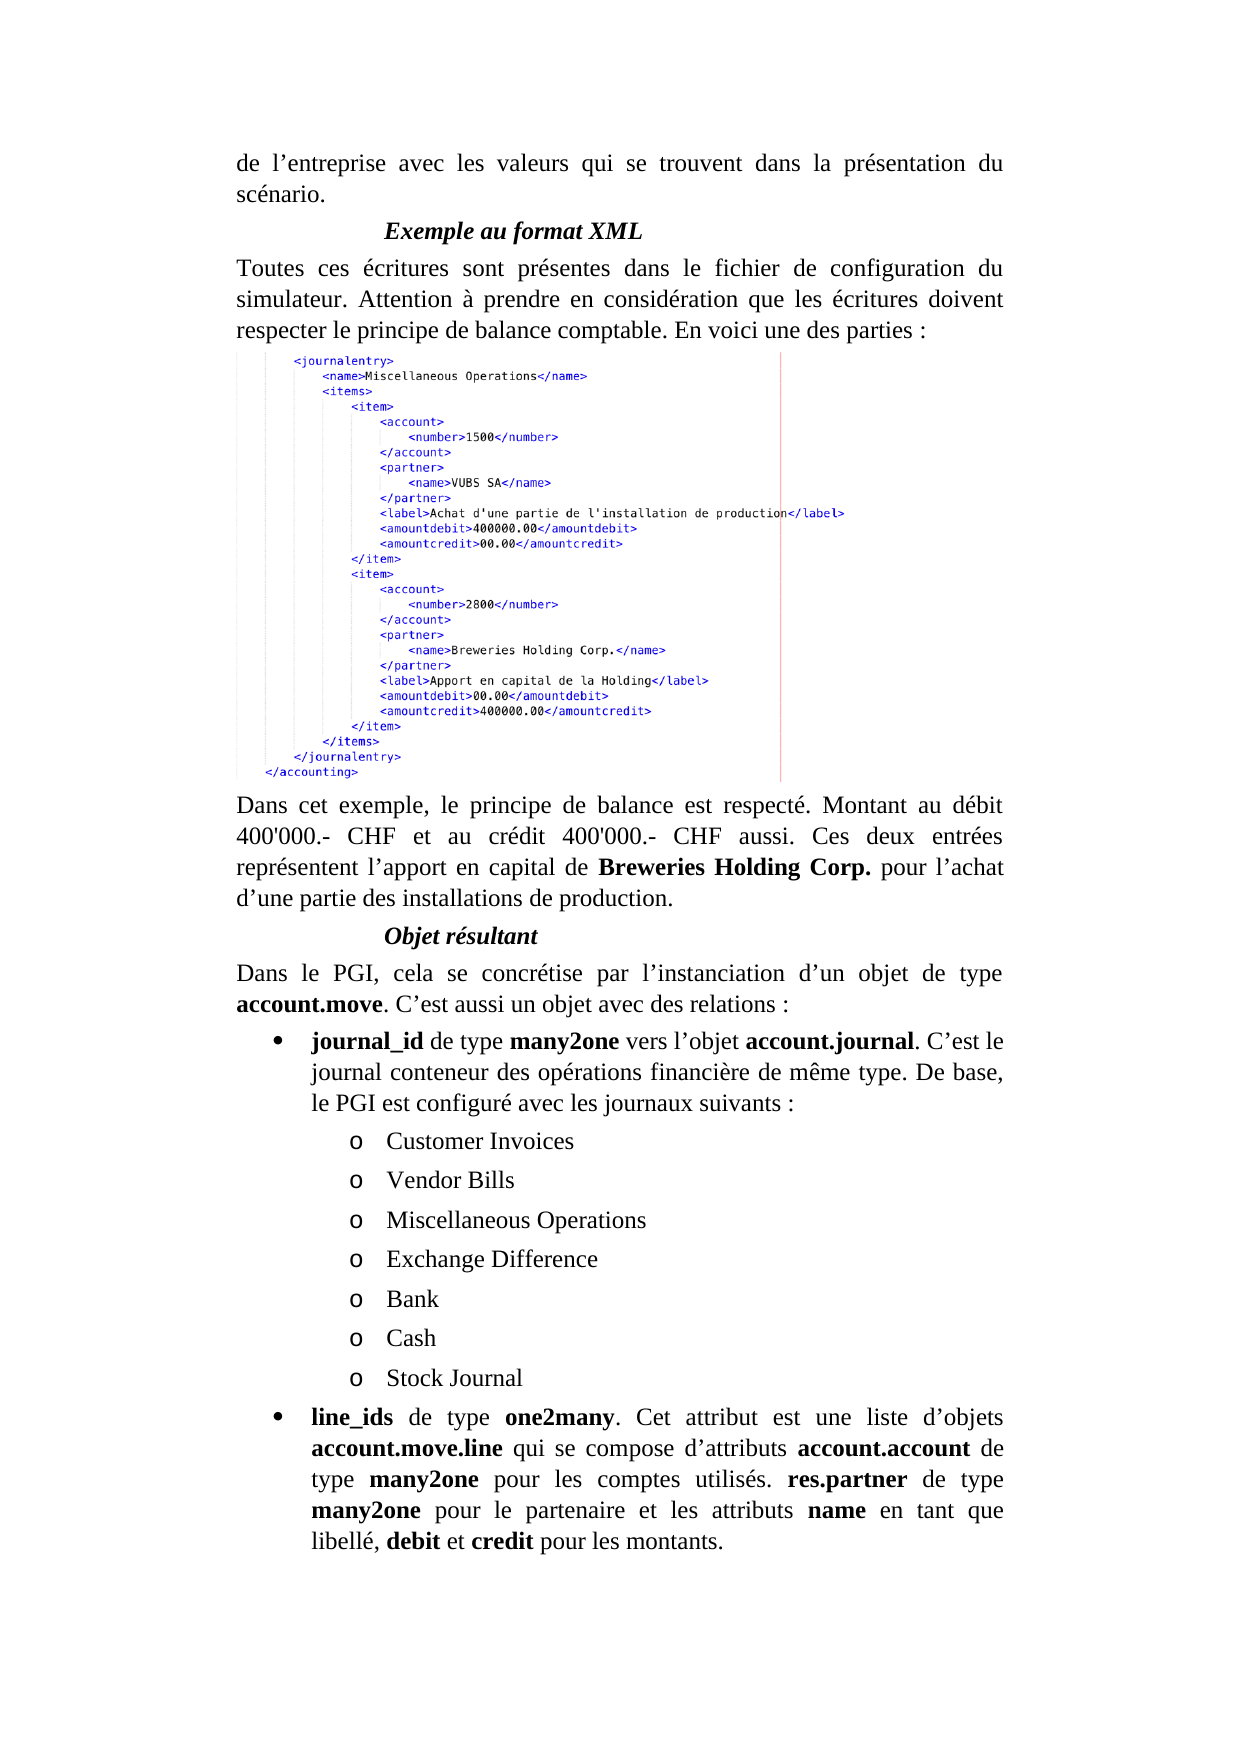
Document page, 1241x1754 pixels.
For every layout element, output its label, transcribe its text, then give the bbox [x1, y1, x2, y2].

text Dans le PGI, cela se concrétise par l’instanciation d’un objet de type account.move. C’est aussi un objet avec des relations : [236, 958, 1004, 1018]
list Vendor Bills [349, 1165, 1004, 1196]
list Exchange Difference [349, 1244, 1004, 1275]
list Miscellaneous Operations [349, 1205, 1004, 1236]
list Cash [349, 1323, 1004, 1354]
text Toutes ces écritures sont présentes dans le fichier de configuration du simulateur. Attention à prendre en considération que les écritures doivent respecter le principe de balance comptable. En voici une des parties : [236, 253, 1004, 344]
list line_ids de type one2many. Cet attribut est une liste d’objets account.move.line qui se compose d’attributs account.account de type many2one pour les comptes utilisés. res.partner de type many2one pour le partenaire et les attributs name en tant que libellé, debit et credit pour les montants. [274, 1402, 1004, 1555]
list Bank [349, 1284, 1004, 1314]
text Exemple au format XML [384, 216, 1004, 245]
text Dans cet exemple, le principe de balance est respecté. Montant au débit 400'000.- CHF et au crédit 400'000.- CHF aussi. Ces deux entrées représentent l’apport en capital de Breweries Holding Corp. pour l’achat d’une partie des installations de production. [236, 790, 1004, 912]
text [236, 148, 1004, 207]
list Customer Invoices [349, 1126, 1004, 1157]
list journal_id de type many2one vers l’objet account.journal. C’est le journal conteneur des opérations financière de même type. De base, le PGI est configuré avec les journaux suivants : [274, 1026, 1004, 1117]
list Stock Journal [349, 1363, 1004, 1393]
picture [236, 352, 1004, 782]
text Objet résultant [384, 921, 1004, 949]
